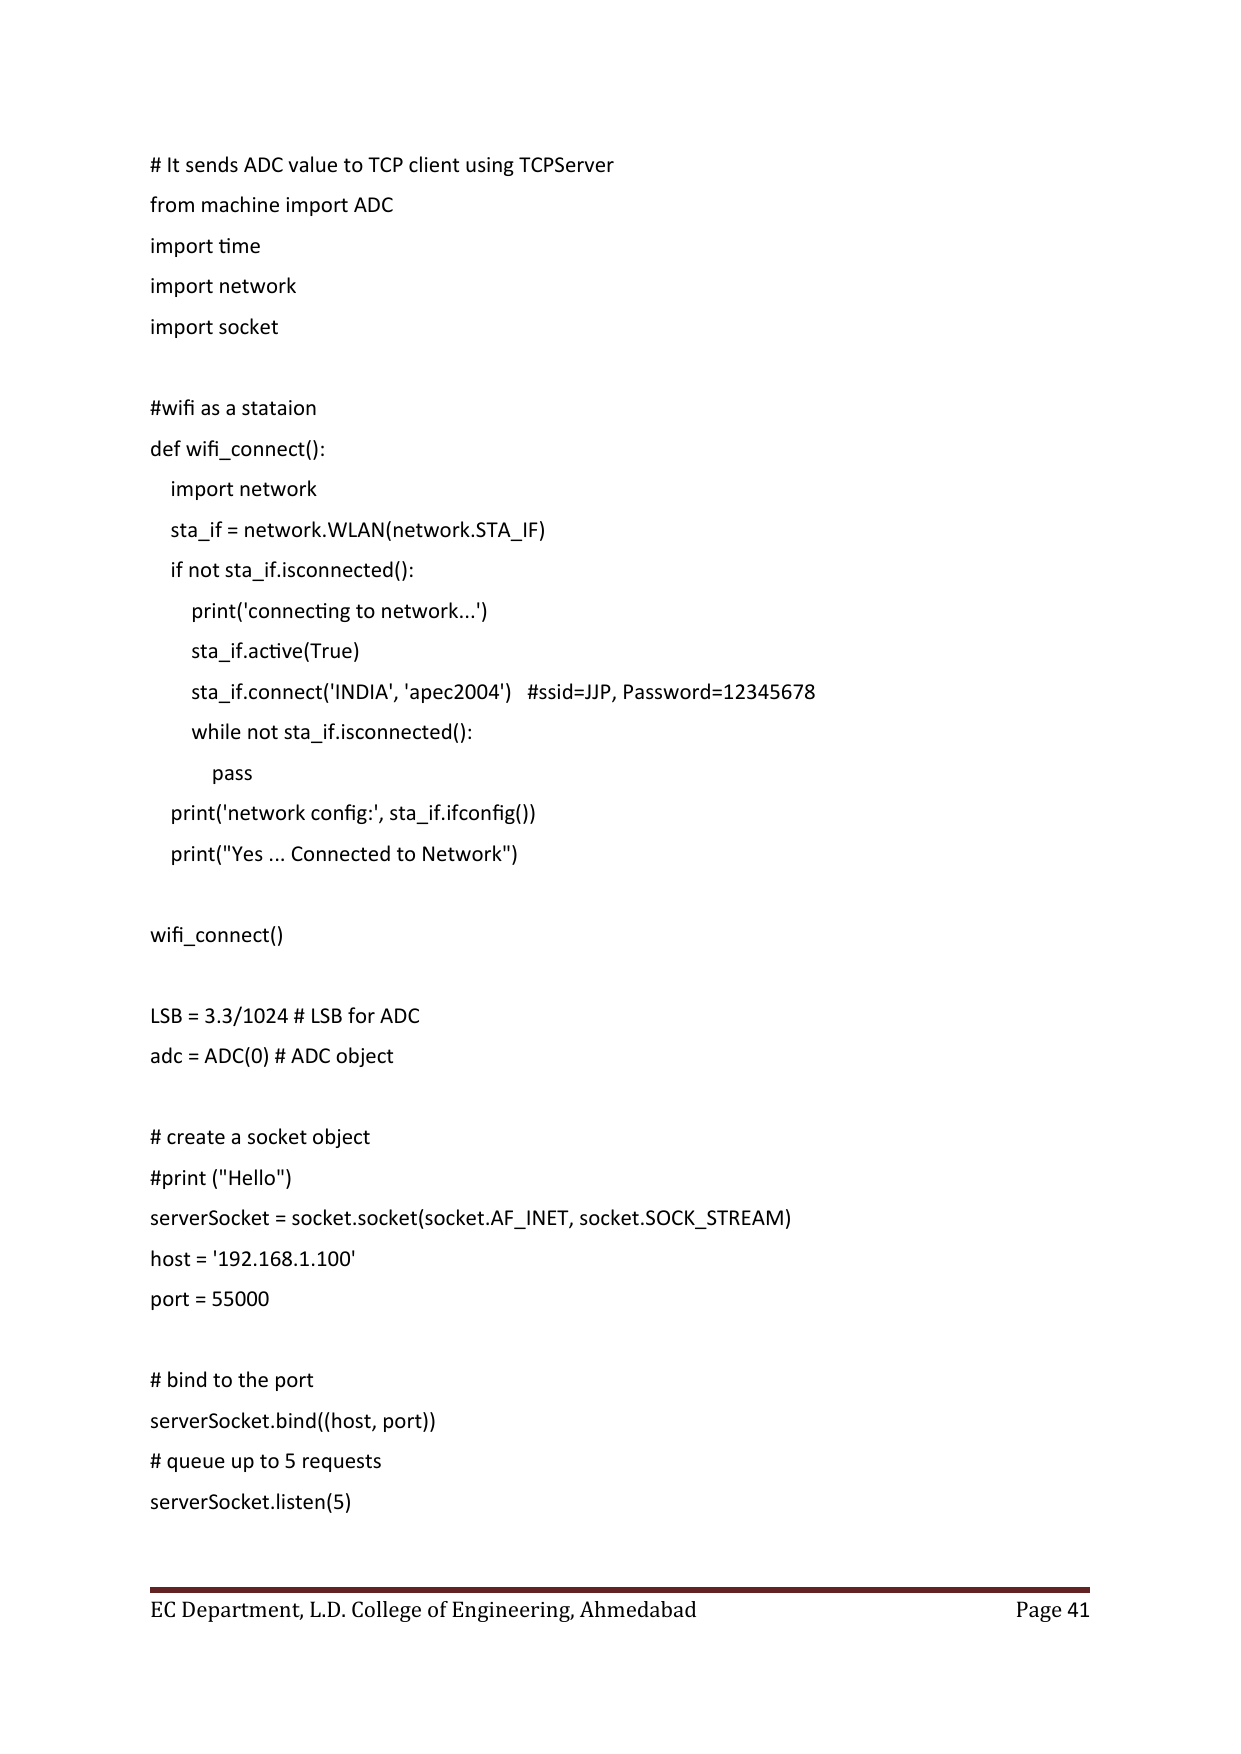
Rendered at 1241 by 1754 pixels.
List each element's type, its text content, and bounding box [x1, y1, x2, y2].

text import time [150, 231, 1090, 259]
text while not sta_if.isconnected(): [150, 717, 1090, 745]
text serverSocket = socket.socket(socket.AF_INET, socket.SOCK_STREAM) [150, 1203, 1090, 1232]
text # create a socket object [150, 1122, 1090, 1151]
text # It sends ADC value to TCP client using TCPServer [150, 150, 1090, 178]
text serverSocket.listen(5) [150, 1487, 1090, 1515]
text #wifi as a stataion [150, 393, 1090, 421]
text wifi_connect() [150, 920, 1090, 948]
text sta_if.active(True) [150, 636, 1090, 664]
text port = 55000 [150, 1284, 1090, 1313]
text import network [150, 272, 1090, 299]
text from machine import ADC [150, 191, 1090, 218]
text adc = ADC(0) # ADC object [150, 1041, 1090, 1069]
text import socket [150, 312, 1090, 340]
text def wifi_connect(): [150, 434, 1090, 462]
text print("Yes ... Connected to Network") [150, 839, 1090, 867]
text print('connecting to network...') [150, 596, 1090, 624]
text host = '192.168.1.100' [150, 1244, 1090, 1272]
text serverSocket.bind((host, port)) [150, 1406, 1090, 1434]
text #print ("Hello") [150, 1163, 1090, 1191]
text sta_if = network.WLAN(network.STA_IF) [150, 515, 1090, 543]
text import network [150, 474, 1090, 502]
text if not sta_if.isconnected(): [150, 555, 1090, 583]
text LSB = 3.3/1024 # LSB for ADC [150, 1001, 1090, 1029]
text # bind to the port [150, 1366, 1090, 1394]
text pass [150, 758, 1090, 786]
text print('network config:', sta_if.ifconfig()) [150, 798, 1090, 826]
text # queue up to 5 requests [150, 1447, 1090, 1475]
text sta_if.connect('INDIA', 'apec2004') #ssid=JJP, Password=12345678 [150, 677, 1090, 705]
